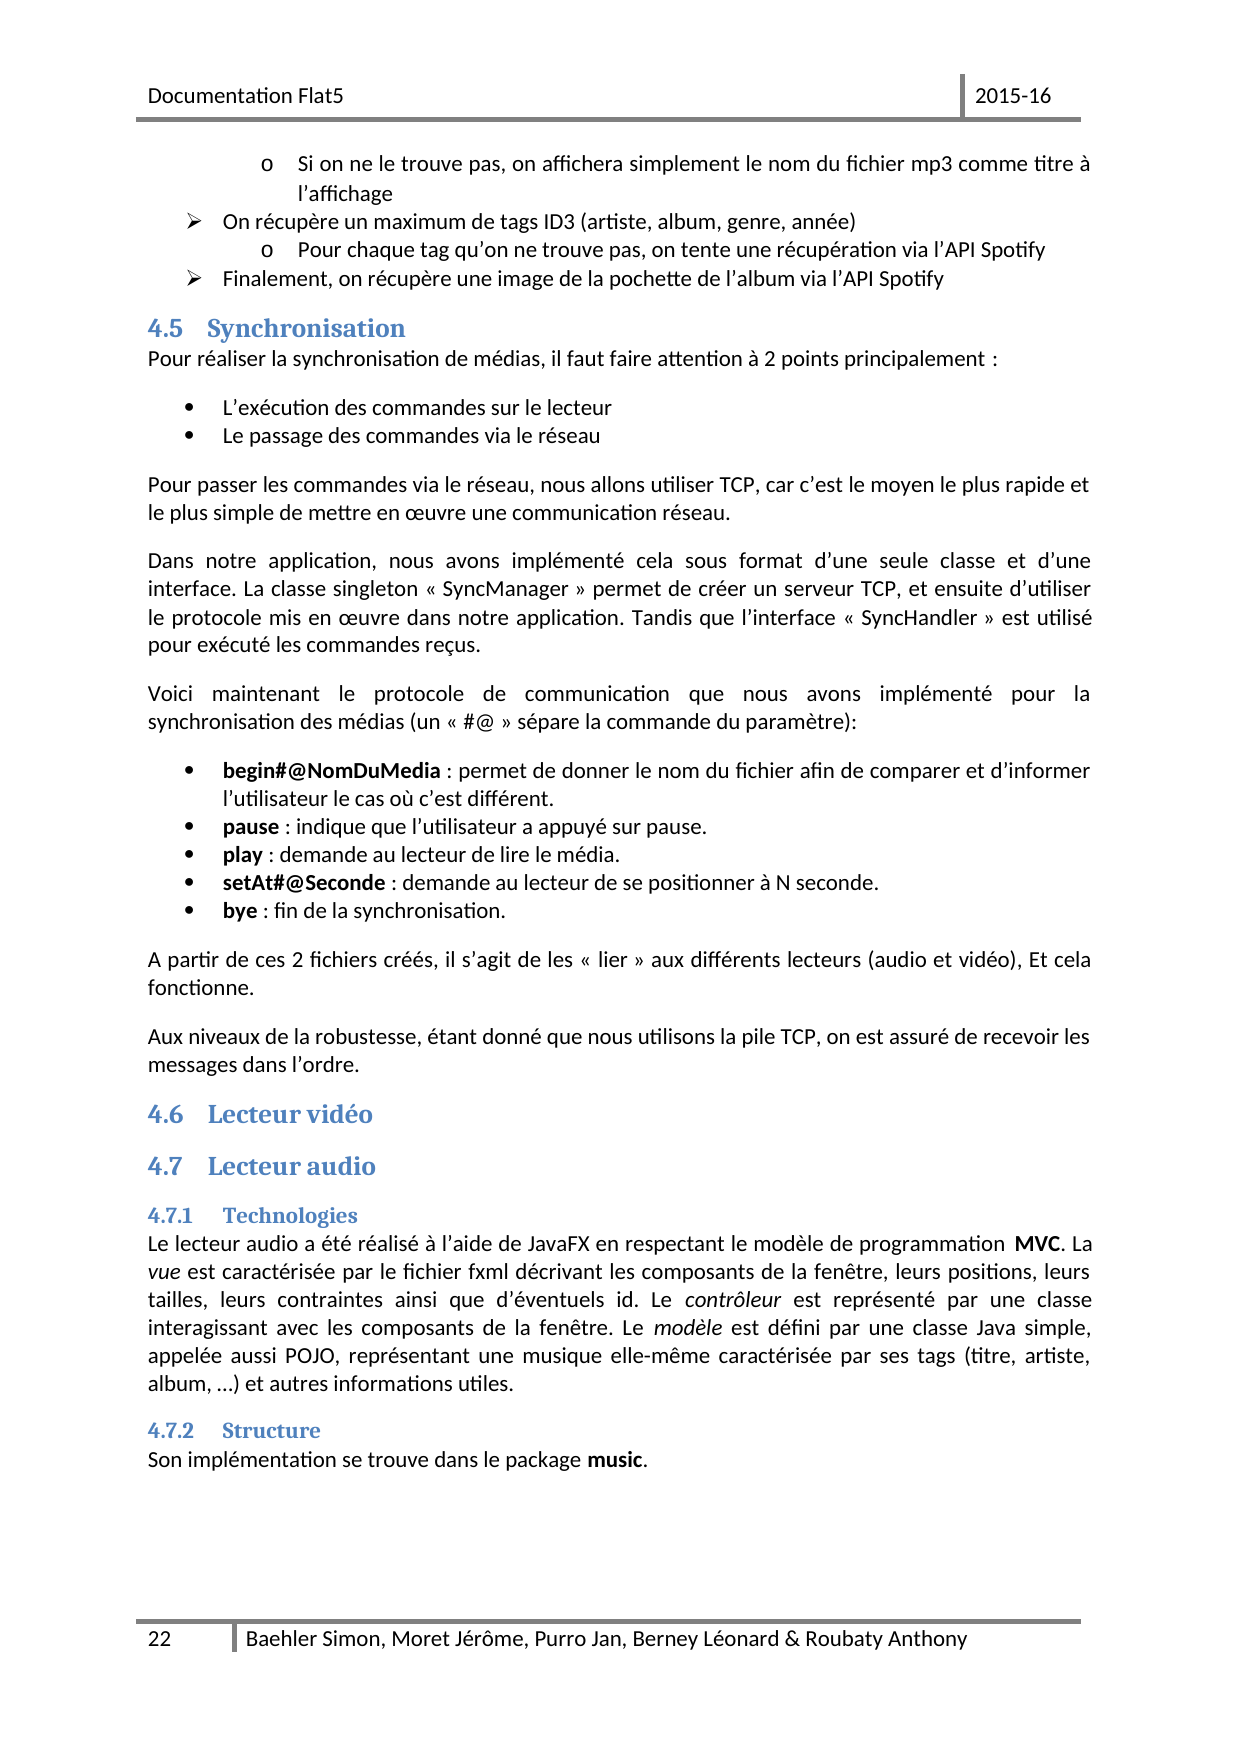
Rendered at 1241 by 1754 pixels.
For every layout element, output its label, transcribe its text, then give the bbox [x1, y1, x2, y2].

list On récupère un maximum de tags ID3 (artiste, album, genre, année) [185, 207, 1092, 235]
list play : demande au lecteur de lire le média. [185, 840, 1092, 868]
subtitle Lecteur vidéo [148, 1099, 1092, 1130]
list pause : indique que l’utilisateur a appuyé sur pause. [185, 812, 1092, 840]
list Pour chaque tag qu’on ne trouve pas, on tente une récupération via l’API Spotify [260, 235, 1092, 264]
text Pour passer les commandes via le réseau, nous allons utiliser TCP, car c’est le moyen le plus rapide et le plus simple de mettre en œuvre une communication réseau. [148, 470, 1092, 526]
text Son implémentation se trouve dans le package music. [148, 1445, 1092, 1473]
list bye : fin de la synchronisation. [185, 896, 1092, 924]
subtitle Lecteur audio [148, 1151, 1092, 1182]
list setAt#@Seconde : demande au lecteur de se positionner à N seconde. [185, 868, 1092, 896]
text Le lecteur audio a été réalisé à l’aide de JavaFX en respectant le modèle de programmation MVC. La vue est caractérisée par le fichier fxml décrivant les composants de la fenêtre, leurs positions, leurs tailles, leurs contraintes ainsi que d’éventuels id. Le contrôleur est représenté par une classe interagissant avec les composants de la fenêtre. Le modèle est défini par une classe Java simple, appelée aussi POJO, représentant une musique elle-même caractérisée par ses tags (titre, artiste, album, …) et autres informations utiles. [148, 1229, 1092, 1397]
text Pour réaliser la synchronisation de médias, il faut faire attention à 2 points principalement : [148, 344, 1092, 372]
subtitle Synchronisation [148, 313, 1092, 344]
list Le passage des commandes via le réseau [185, 421, 1092, 449]
list L’exécution des commandes sur le lecteur [185, 393, 1092, 421]
subtitle Technologies [148, 1203, 1092, 1229]
text A partir de ces 2 fichiers créés, il s’agit de les « lier » aux différents lecteurs (audio et vidéo), Et cela fonctionne. [148, 945, 1092, 1001]
subtitle Structure [148, 1418, 1092, 1445]
list begin#@NomDuMedia : permet de donner le nom du fichier afin de comparer et d’informer l’utilisateur le cas où c’est différent. [185, 756, 1092, 812]
text Voici maintenant le protocole de communication que nous avons implémenté pour la synchronisation des médias (un « #@ » sépare la commande du paramètre): [148, 679, 1092, 736]
list Finalement, on récupère une image de la pochette de l’album via l’API Spotify [185, 264, 1092, 292]
text Aux niveaux de la robustesse, étant donné que nous utilisons la pile TCP, on est assuré de recevoir les messages dans l’ordre. [148, 1022, 1092, 1078]
list Si on ne le trouve pas, on affichera simplement le nom du fichier mp3 comme titre à l’affichage [260, 149, 1092, 207]
text Dans notre application, nous avons implémenté cela sous format d’une seule classe et d’une interface. La classe singleton « SyncManager » permet de créer un serveur TCP, et ensuite d’utiliser le protocole mis en œuvre dans notre application. Tandis que l’interface « SyncHandler » est utilisé pour exécuté les commandes reçus. [148, 547, 1092, 659]
